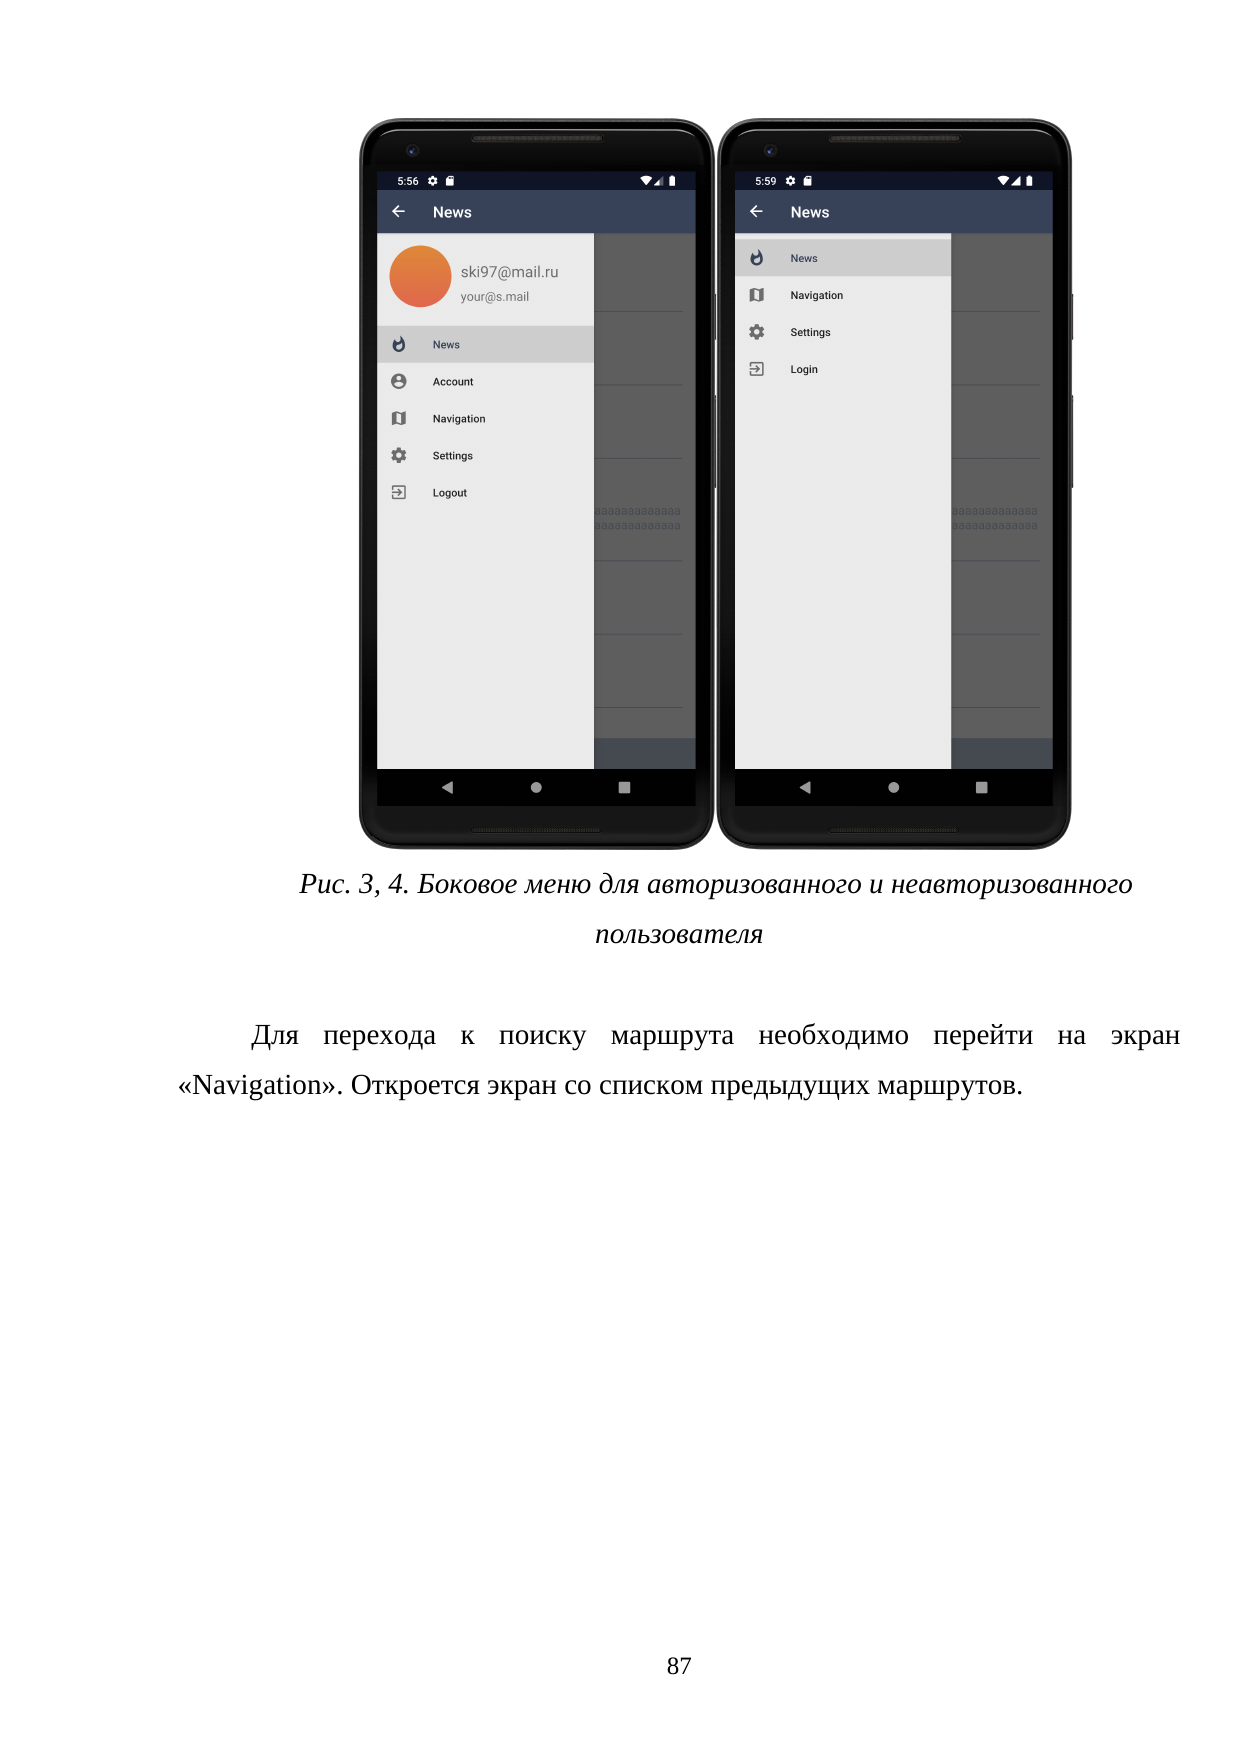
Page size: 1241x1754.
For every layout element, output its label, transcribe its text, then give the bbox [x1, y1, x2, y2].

picture [358, 118, 1074, 850]
text Для перехода к поиску маршрута необходимо перейти на экран «Navigation». Откроется экран со списком предыдущих маршрутов. [177, 1017, 1181, 1101]
text Рис. 3, 4. Боковое меню для авторизованного и неавторизованного пользователя [177, 866, 1181, 950]
